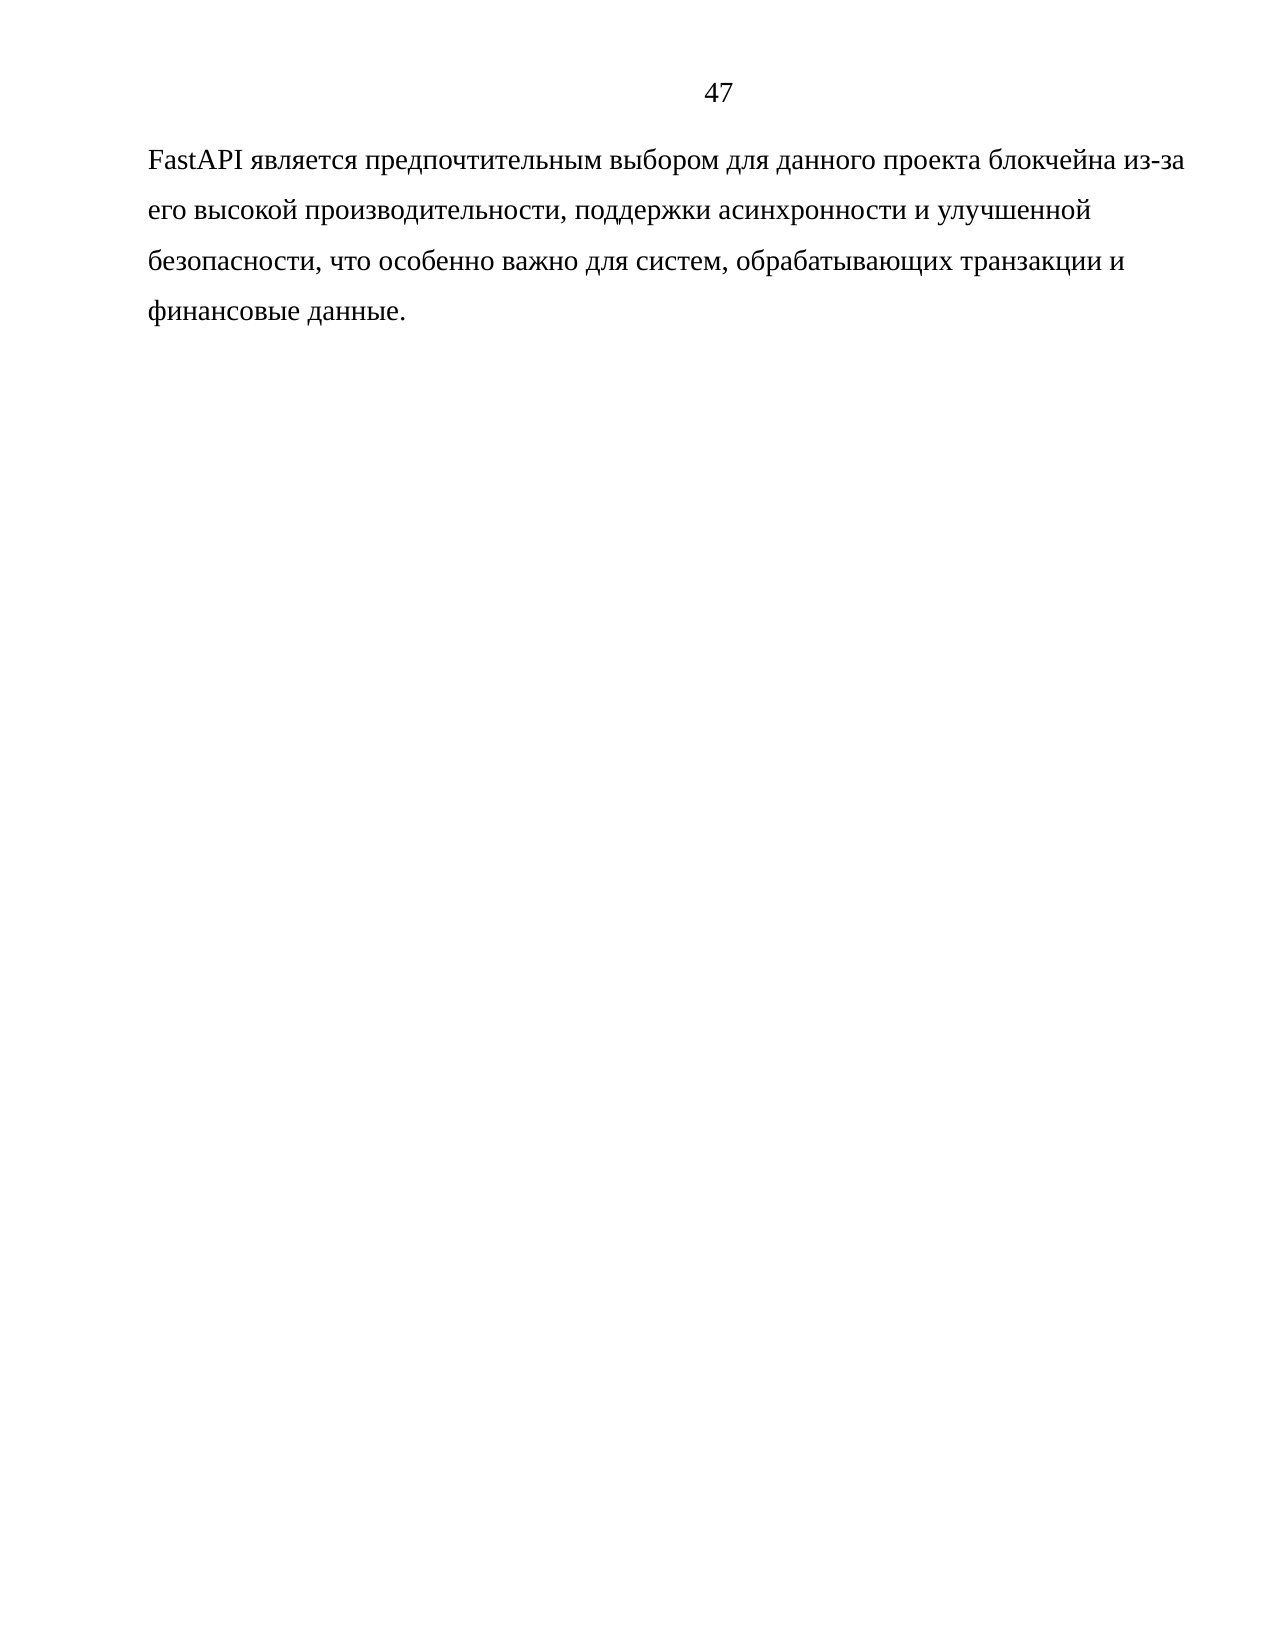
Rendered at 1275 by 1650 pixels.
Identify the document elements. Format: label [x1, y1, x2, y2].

text [148, 142, 1216, 327]
